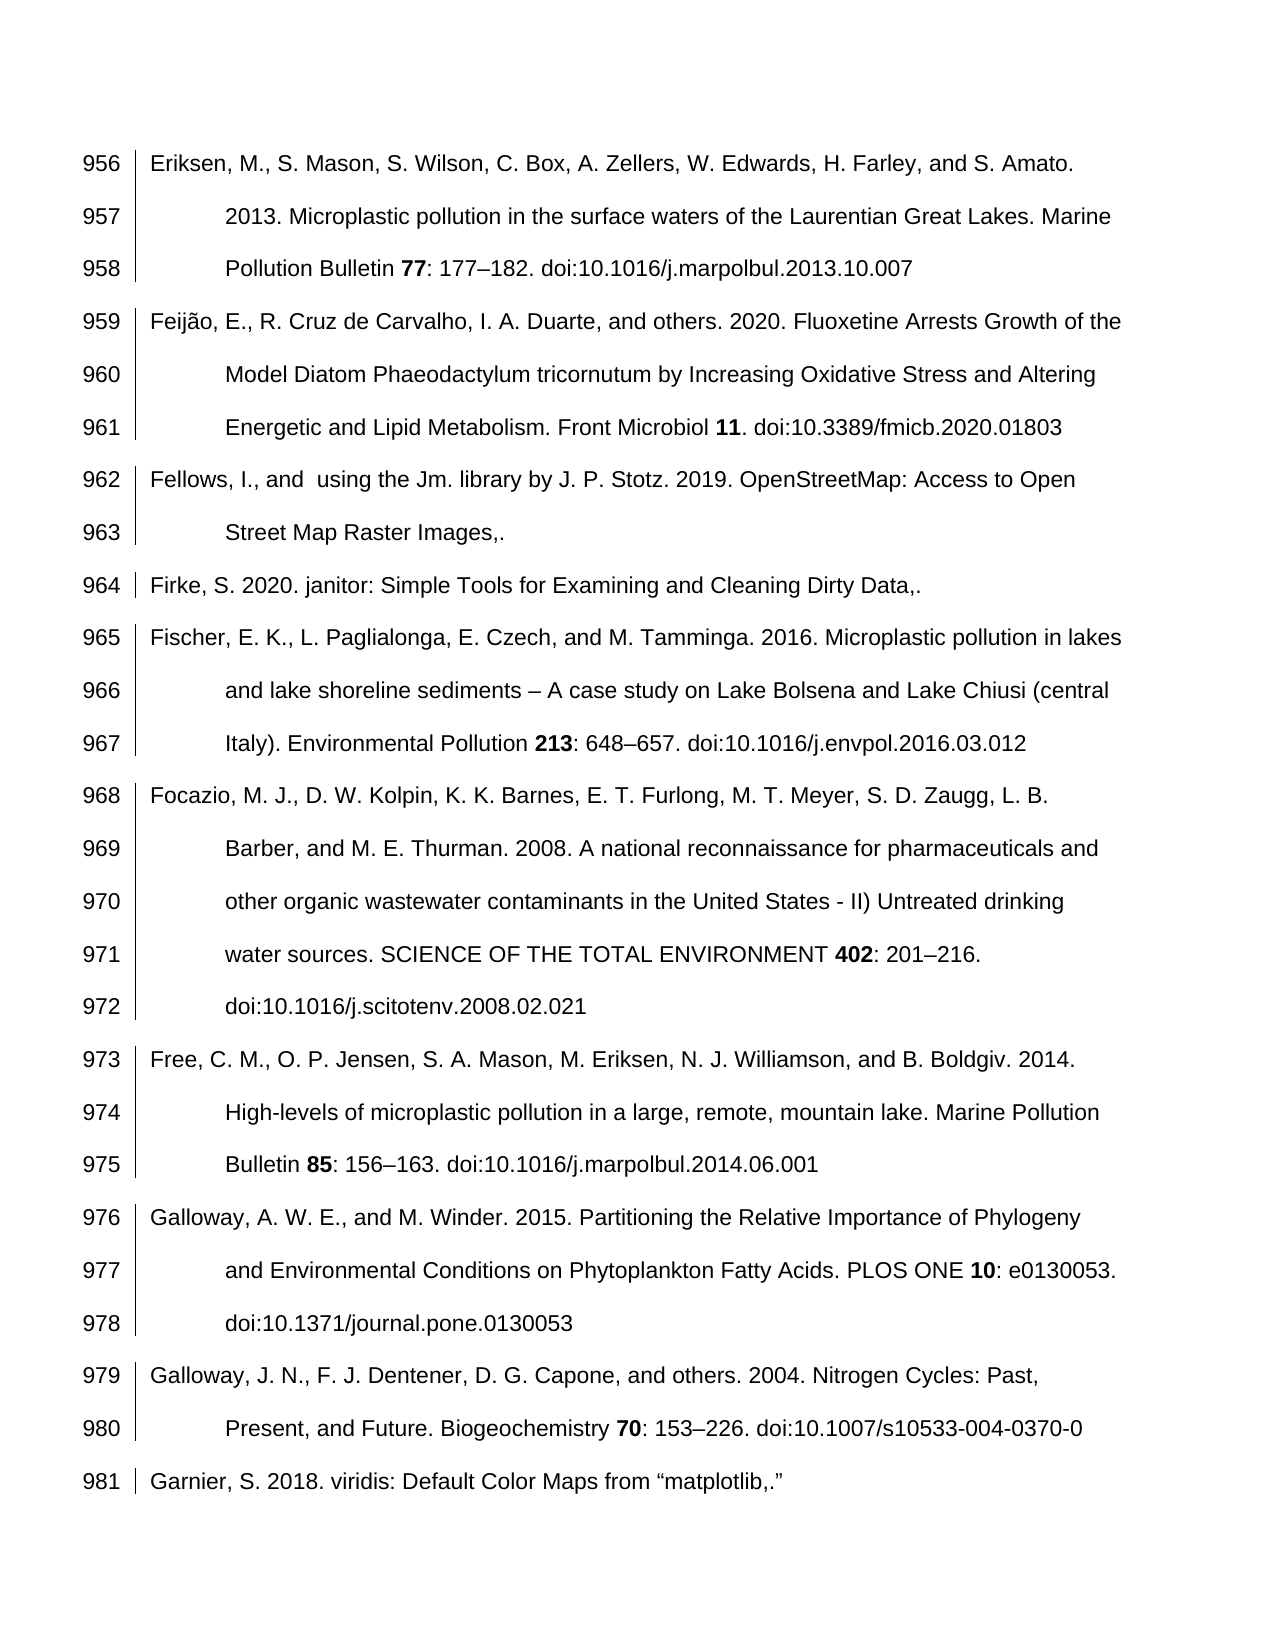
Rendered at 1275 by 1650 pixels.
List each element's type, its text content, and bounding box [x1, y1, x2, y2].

text Free, C. M., O. P. Jensen, S. A. Mason, M. Eriksen, N. J. Williamson, and B. Boldgiv. 2014. High-levels of microplastic pollution in a large, remote, mountain lake. Marine Pollution Bulletin 85: 156–163. doi:10.1016/j.marpolbul.2014.06.001 [150, 1046, 1125, 1178]
text Galloway, J. N., F. J. Dentener, D. G. Capone, and others. 2004. Nitrogen Cycles: Past, Present, and Future. Biogeochemistry 70: 153–226. doi:10.1007/s10533-004-0370-0 [150, 1362, 1125, 1441]
text Feijão, E., R. Cruz de Carvalho, I. A. Duarte, and others. 2020. Fluoxetine Arrests Growth of the Model Diatom Phaeodactylum tricornutum by Increasing Oxidative Stress and Altering Energetic and Lipid Metabolism. Front Microbiol 11. doi:10.3389/fmicb.2020.01803 [150, 308, 1125, 440]
text Firke, S. 2020. janitor: Simple Tools for Examining and Cleaning Dirty Data,. [150, 572, 1125, 598]
text Focazio, M. J., D. W. Kolpin, K. K. Barnes, E. T. Furlong, M. T. Meyer, S. D. Zaugg, L. B. Barber, and M. E. Thurman. 2008. A national reconnaissance for pharmaceuticals and other organic wastewater contaminants in the United States - II) Untreated drinking water sources. SCIENCE OF THE TOTAL ENVIRONMENT 402: 201–216. doi:10.1016/j.scitotenv.2008.02.021 [150, 782, 1125, 1020]
text Garnier, S. 2018. viridis: Default Color Maps from “matplotlib,.” [150, 1468, 1125, 1494]
text Galloway, A. W. E., and M. Winder. 2015. Partitioning the Relative Importance of Phylogeny and Environmental Conditions on Phytoplankton Fatty Acids. PLOS ONE 10: e0130053. doi:10.1371/journal.pone.0130053 [150, 1204, 1125, 1336]
text Fischer, E. K., L. Paglialonga, E. Czech, and M. Tamminga. 2016. Microplastic pollution in lakes and lake shoreline sediments – A case study on Lake Bolsena and Lake Chiusi (central Italy). Environmental Pollution 213: 648–657. doi:10.1016/j.envpol.2016.03.012 [150, 624, 1125, 756]
text Fellows, I., and using the Jm. library by J. P. Stotz. 2019. OpenStreetMap: Access to Open Street Map Raster Images,. [150, 466, 1125, 545]
text Eriksen, M., S. Mason, S. Wilson, C. Box, A. Zellers, W. Edwards, H. Farley, and S. Amato. 2013. Microplastic pollution in the surface waters of the Laurentian Great Lakes. Marine Pollution Bulletin 77: 177–182. doi:10.1016/j.marpolbul.2013.10.007 [150, 150, 1125, 282]
